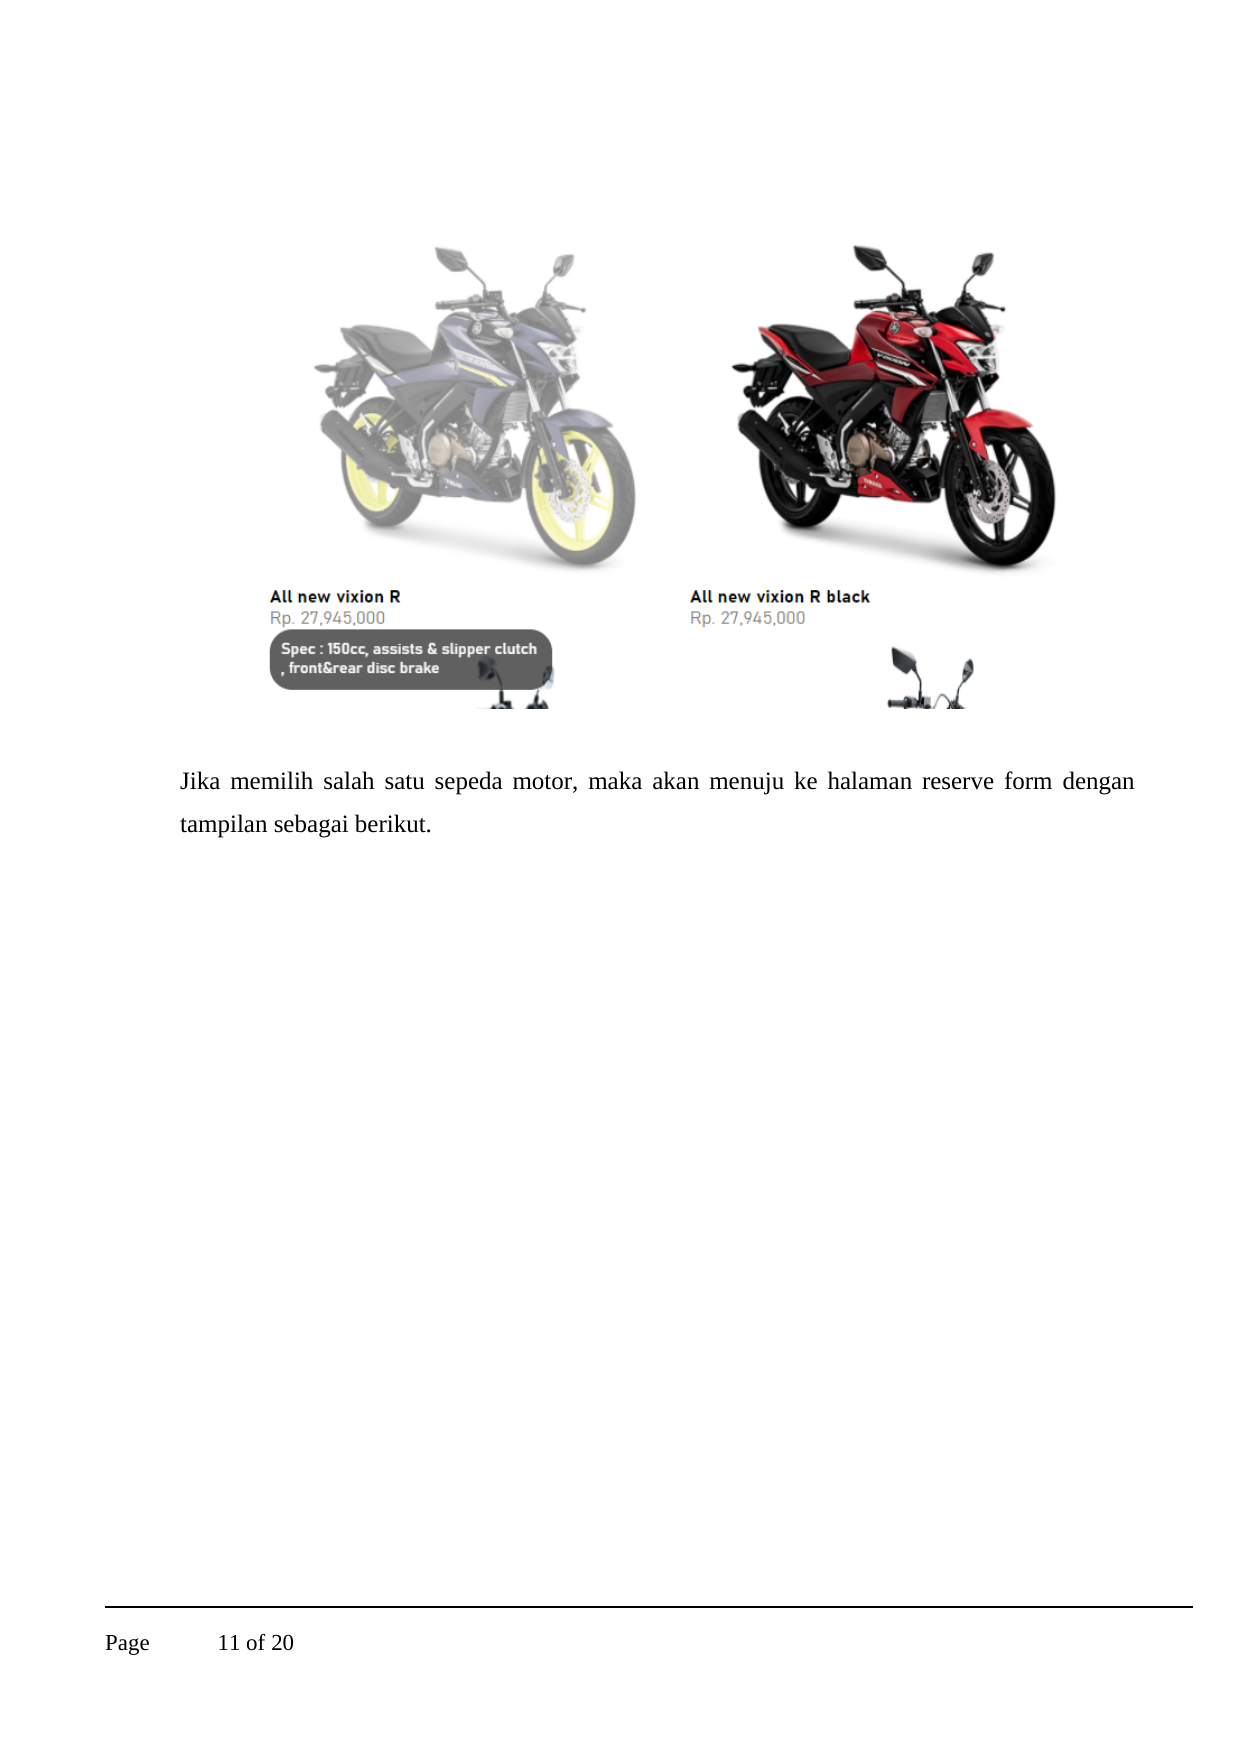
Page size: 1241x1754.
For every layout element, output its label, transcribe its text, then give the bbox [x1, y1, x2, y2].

text Jika memilih salah satu sepeda motor, maka akan menuju ke halaman reserve form dengan tampilan sebagai berikut. [180, 766, 1135, 838]
picture [178, 199, 1210, 709]
